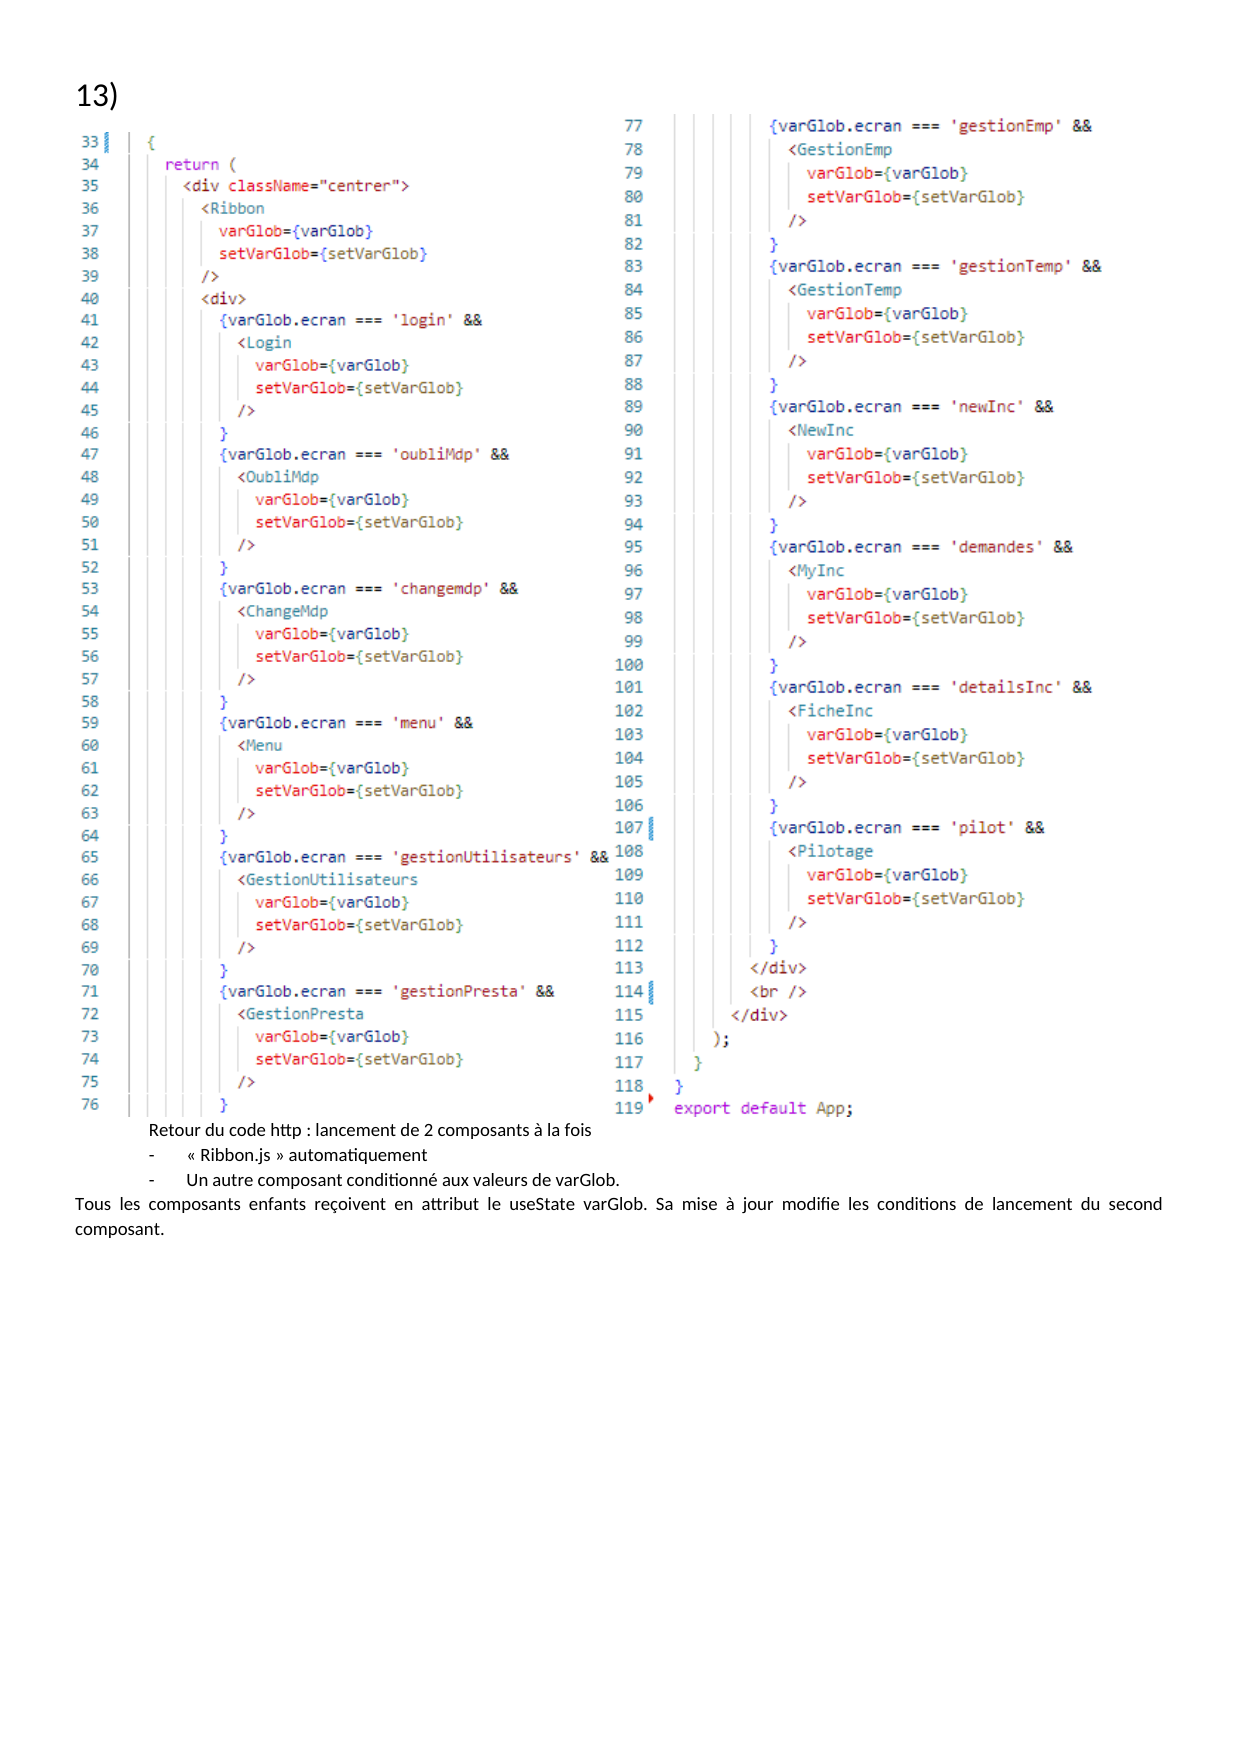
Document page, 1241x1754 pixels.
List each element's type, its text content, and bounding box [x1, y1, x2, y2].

list « Ribbon.js » automatiquement [149, 1143, 1165, 1166]
list Un autre composant conditionné aux valeurs de varGlob. [149, 1168, 1165, 1191]
text Tous les composants enfants reçoivent en attribut le useState varGlob. Sa mise à jour modifie les conditions de lancement du second composant. [75, 1193, 1165, 1240]
picture [75, 114, 1124, 1117]
text Retour du code http : lancement de 2 composants à la fois [75, 1118, 1165, 1141]
